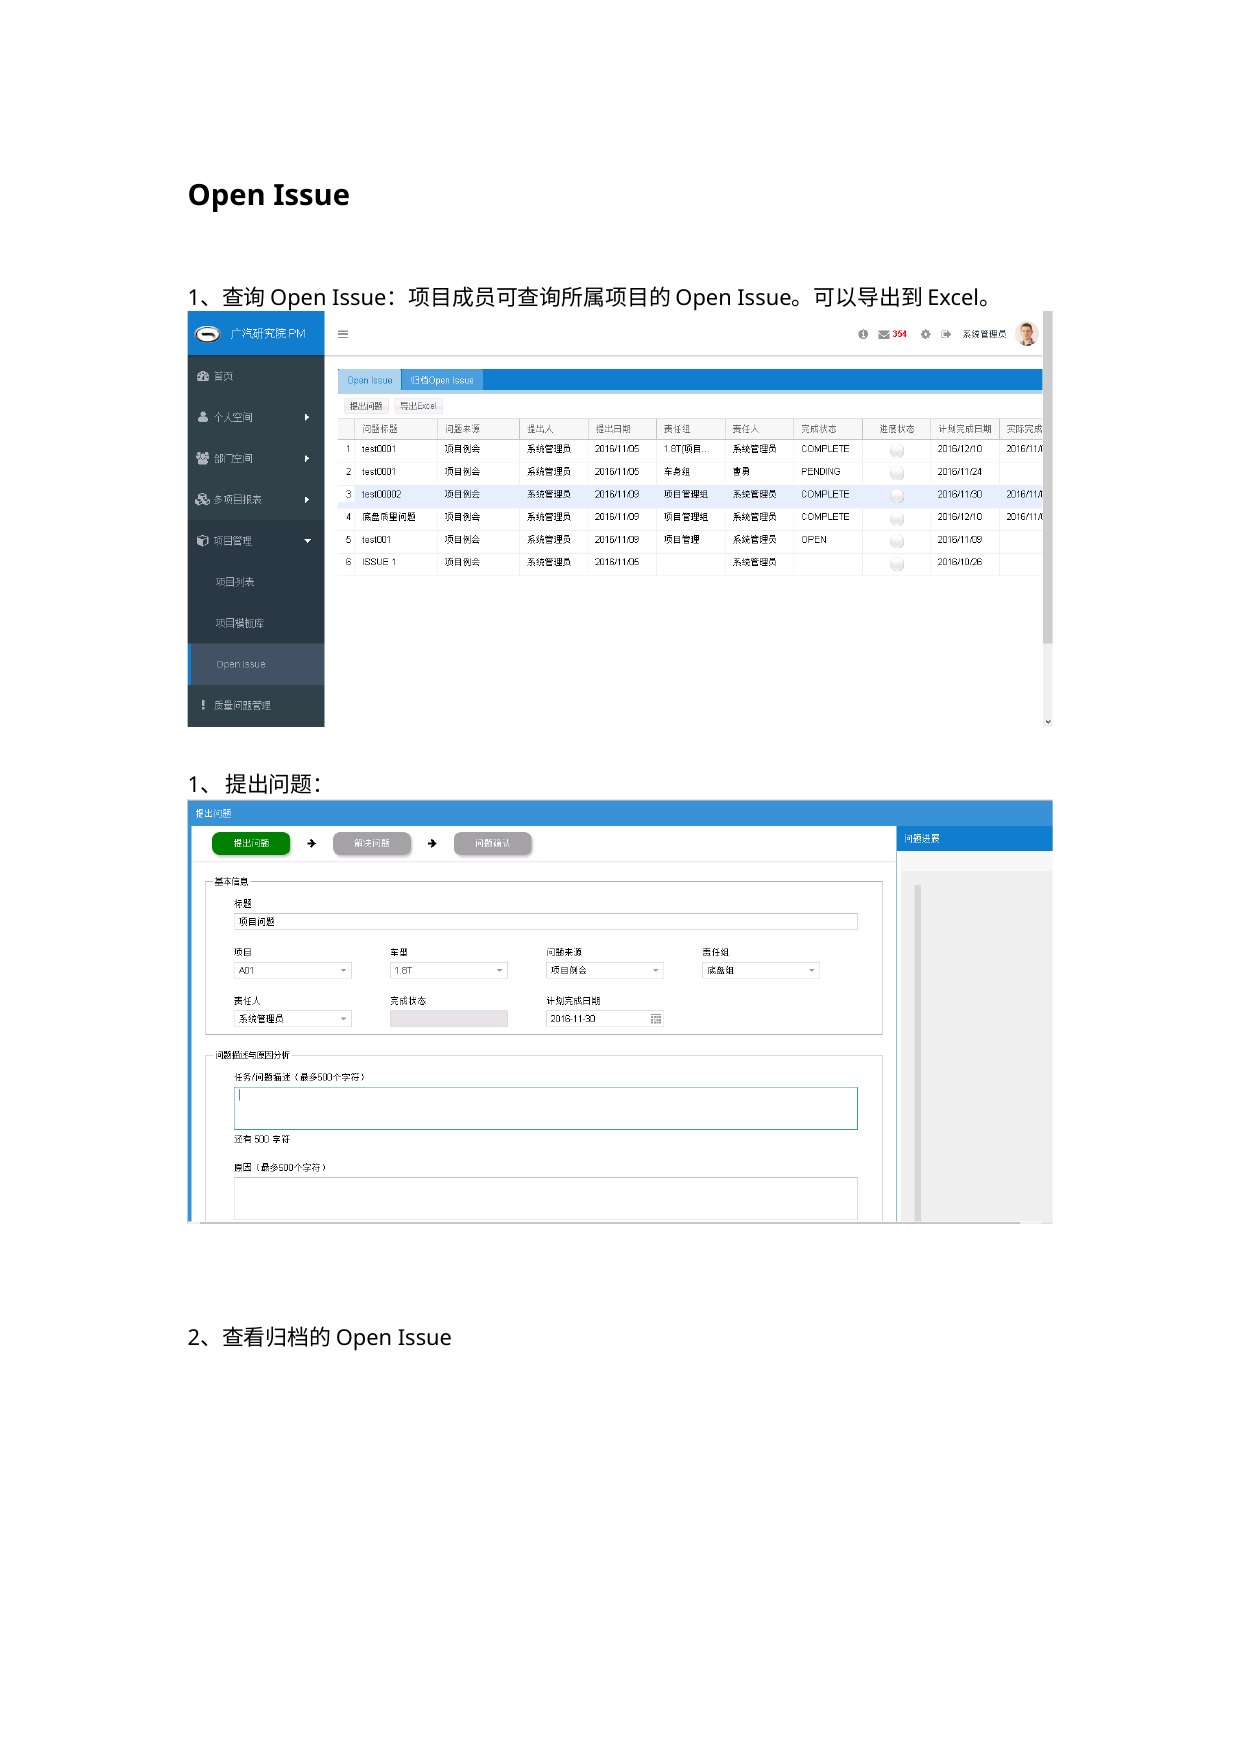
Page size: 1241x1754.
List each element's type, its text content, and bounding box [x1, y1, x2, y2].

list 提出问题： [187, 767, 1053, 799]
subtitle Open Issue [187, 162, 1053, 227]
picture [187, 799, 1053, 1224]
picture [187, 311, 1053, 727]
text 2、查看归档的Open Issue [187, 1319, 1053, 1352]
text 1、查询Open Issue：项目成员可查询所属项目的Open Issue。可以导出到Excel。 [187, 279, 1053, 311]
